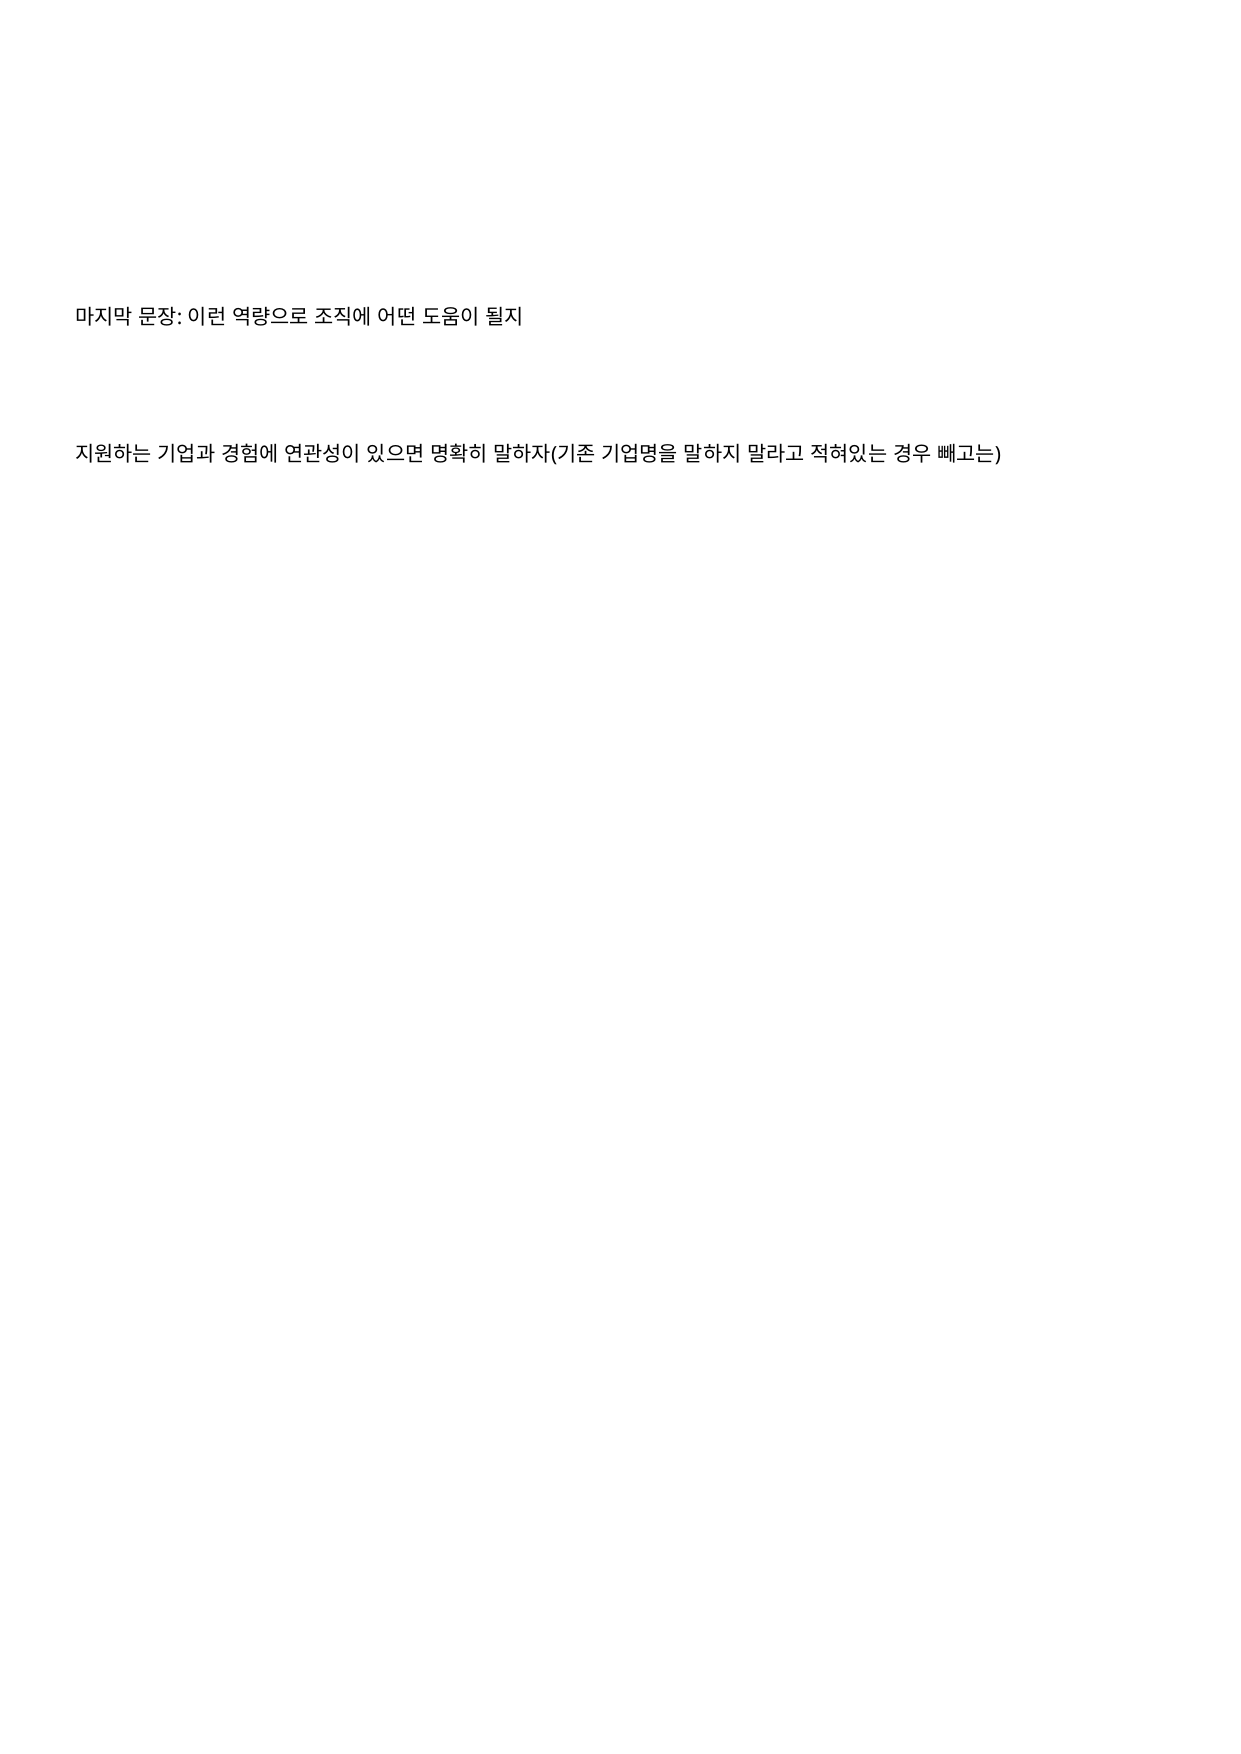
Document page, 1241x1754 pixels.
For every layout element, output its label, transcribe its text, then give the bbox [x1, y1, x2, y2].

text 지원하는 기업과 경험에 연관성이 있으면 명확히 말하자(기존 기업명을 말하지 말라고 적혀있는 경우 빼고는) [75, 438, 1165, 468]
text 마지막 문장: 이런 역량으로 조직에 어떤 도움이 될지 [75, 301, 1165, 331]
